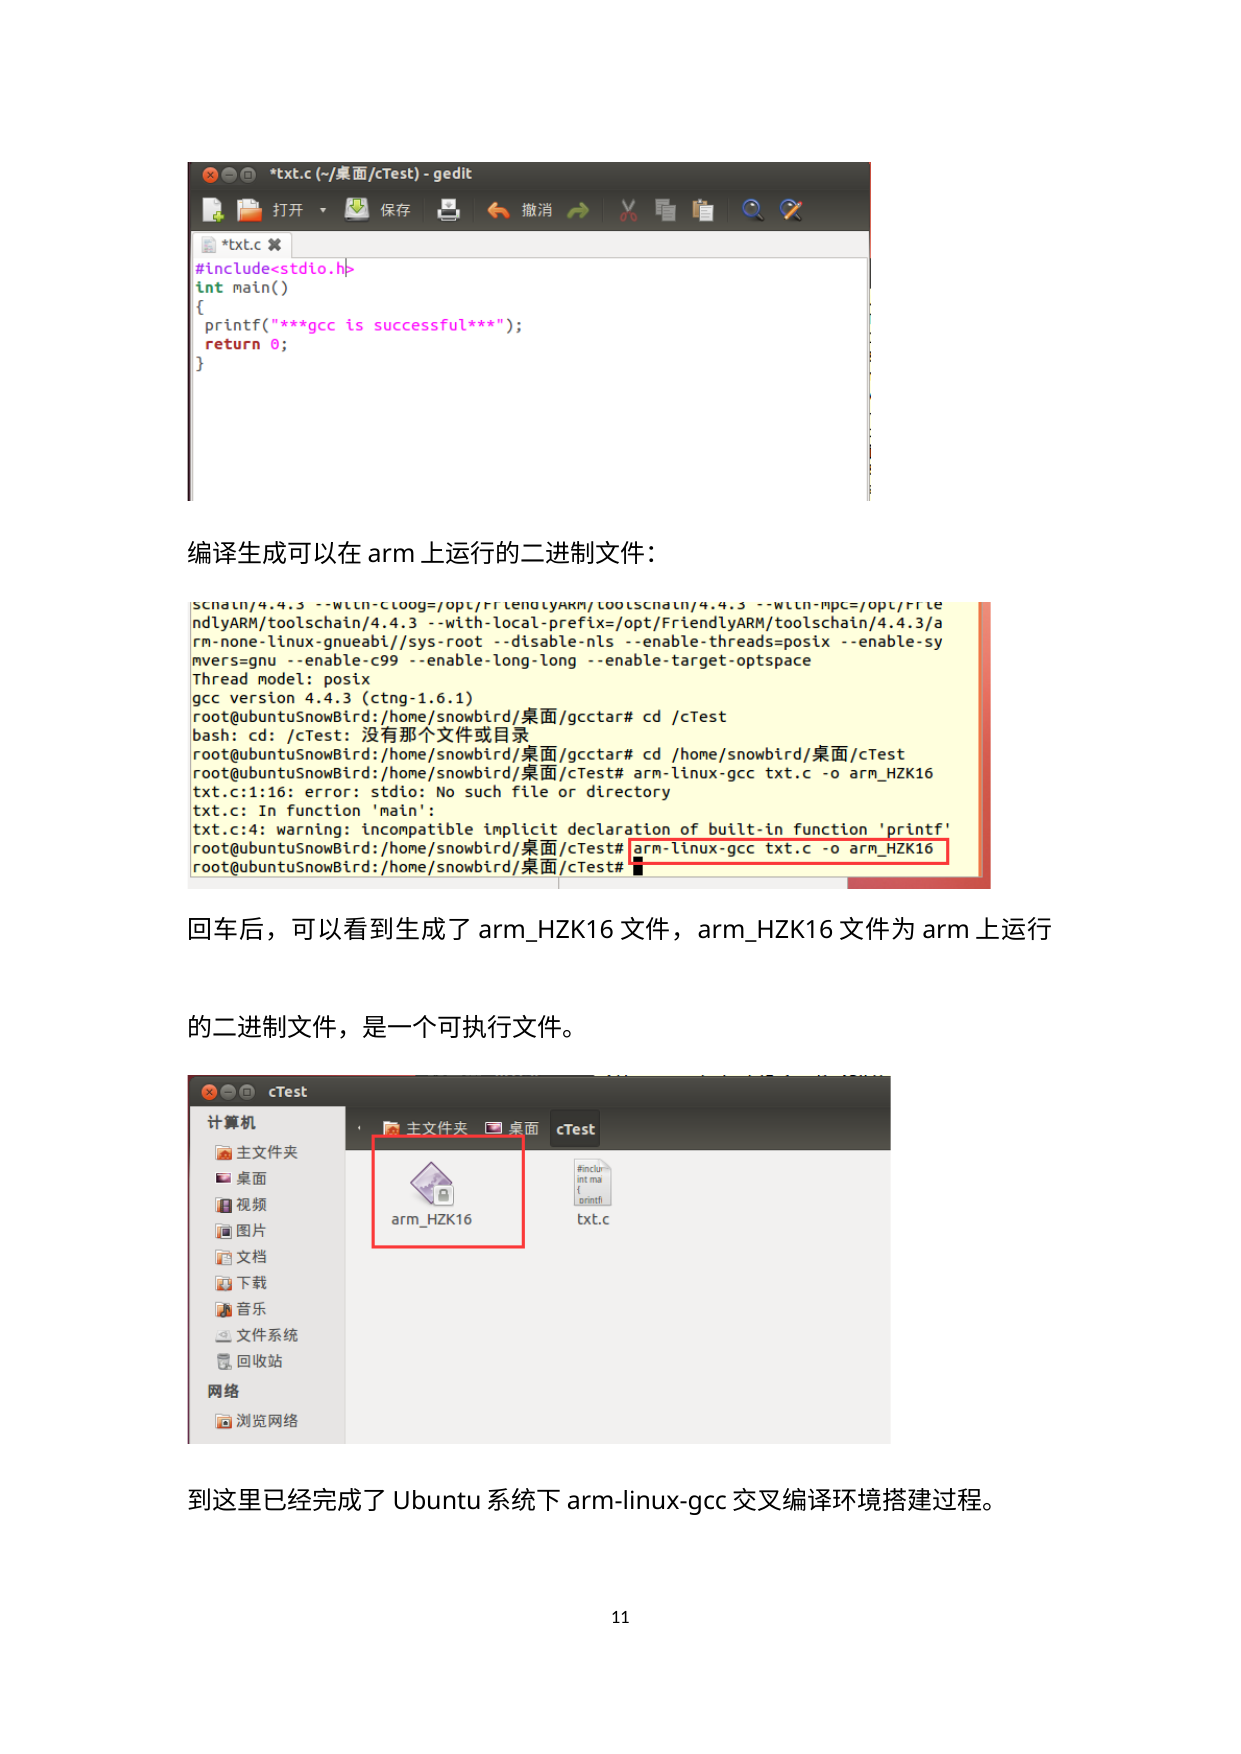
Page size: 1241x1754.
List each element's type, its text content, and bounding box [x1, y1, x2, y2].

text 到这里已经完成了Ubuntu系统下arm-linux-gcc交叉编译环境搭建过程。 [187, 1466, 1053, 1531]
text 回车后，可以看到生成了arm_HZK16文件，arm_HZK16文件为arm上运行的二进制文件，是一个可执行文件。 [187, 895, 1053, 1058]
picture [187, 602, 991, 889]
picture [187, 1075, 891, 1444]
text 编译生成可以在arm上运行的二进制文件： [187, 519, 1053, 584]
picture [187, 162, 871, 501]
